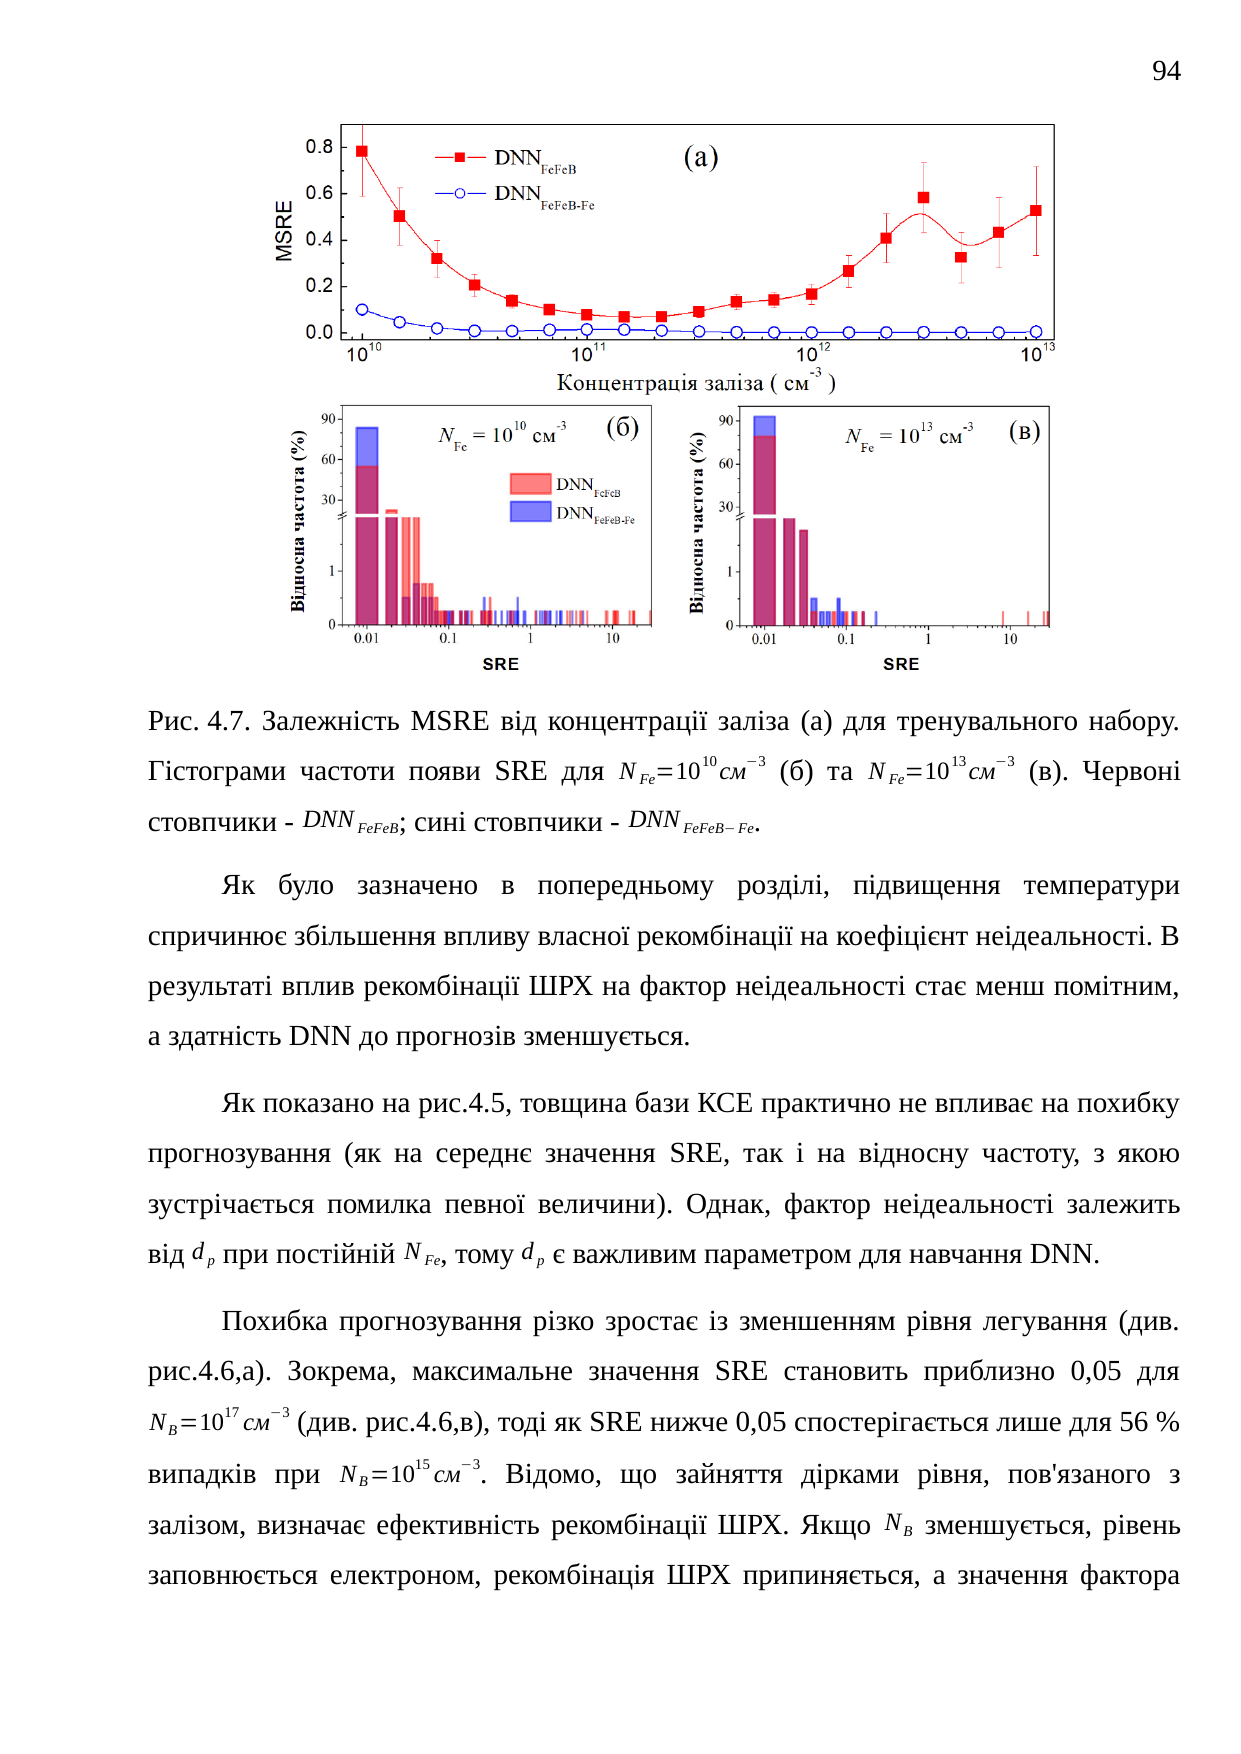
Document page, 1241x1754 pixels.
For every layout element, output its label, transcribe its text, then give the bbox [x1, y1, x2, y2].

picture [268, 118, 1061, 674]
text Рис. 4.7. Залежність MSRE від концентрації заліза (а) для тренувального набору. Гістограми частоти появи SRE для (б) та (в). Червоні стовпчики - ; сині стовпчики - . [148, 703, 1181, 838]
text Як було зазначено в попередньому розділі, підвищення температури спричинює збільшення впливу власної рекомбінації на коефіцієнт неідеальності. В результаті вплив рекомбінації ШРХ на фактор неідеальності стає менш помітним, а здатність DNN до прогнозів зменшується. [148, 867, 1181, 1052]
text Як показано на рис.4.5, товщина бази КСЕ практично не впливає на похибку прогнозування (як на середнє значення SRE, так і на відносну частоту, з якою зустрічається помилка певної величини). Однак, фактор неідеальності залежить від при постійній , тому є важливим параметром для навчання DNN. [148, 1085, 1181, 1270]
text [148, 1303, 1181, 1591]
